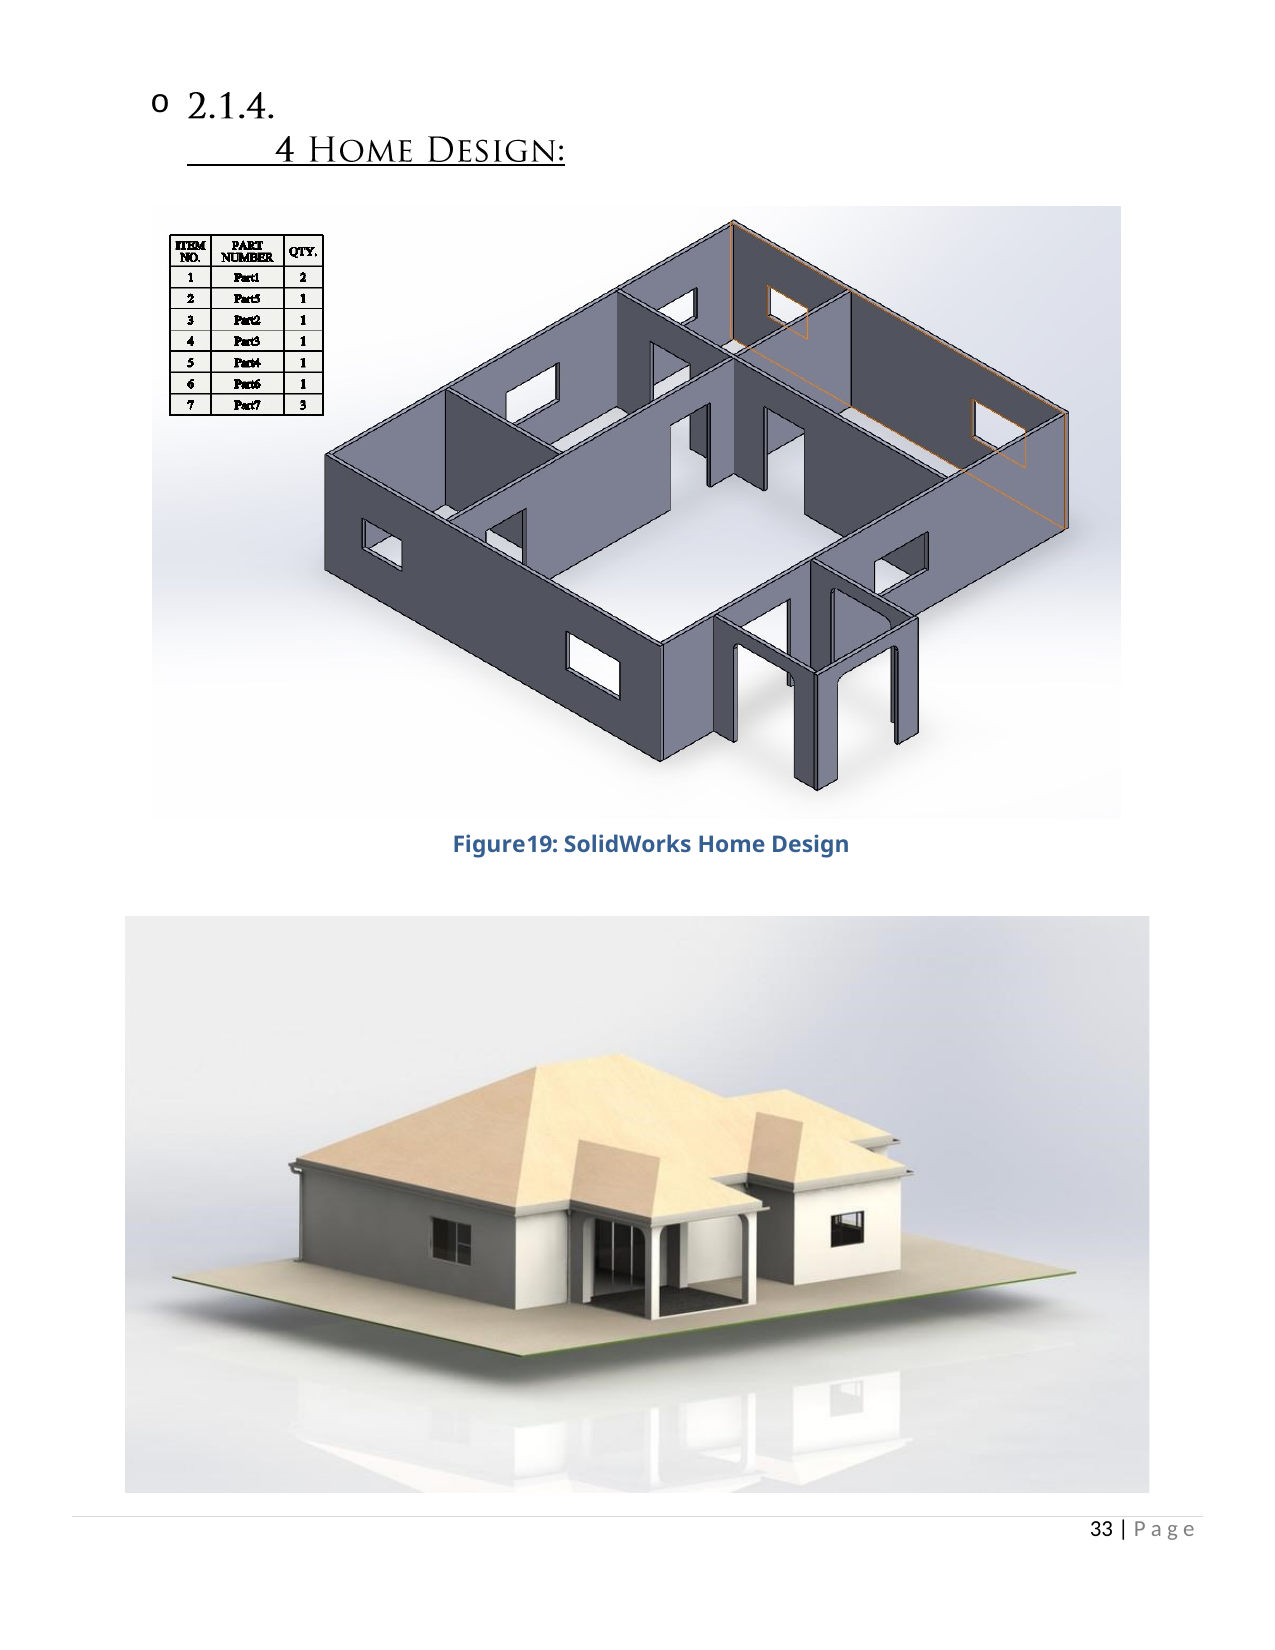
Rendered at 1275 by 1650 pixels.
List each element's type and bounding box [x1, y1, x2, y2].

picture [275, 128, 587, 170]
picture [187, 84, 287, 127]
picture [125, 916, 1150, 1493]
picture [152, 206, 1121, 819]
